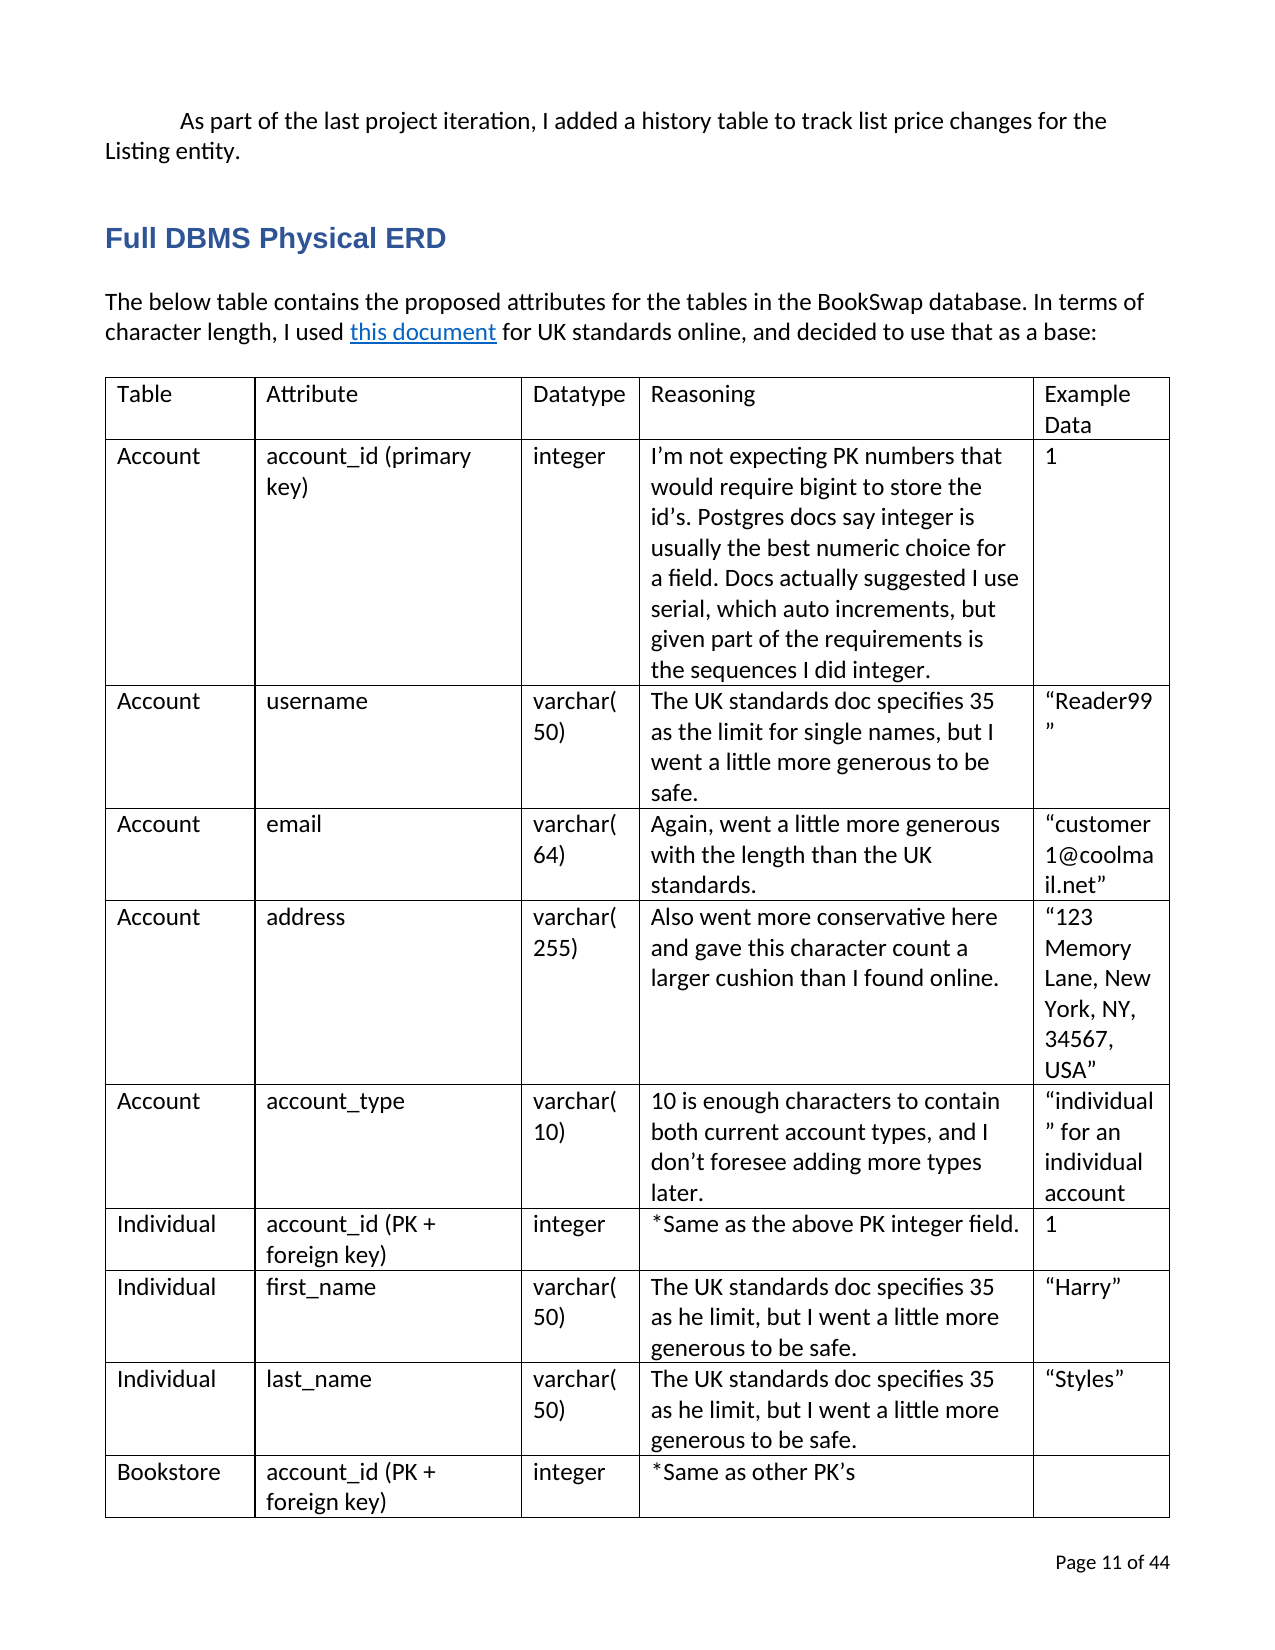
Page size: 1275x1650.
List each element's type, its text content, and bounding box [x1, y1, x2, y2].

table_cell username [256, 686, 521, 808]
table_cell “individual” for an individual account [1034, 1085, 1169, 1207]
table_cell varchar(64) [522, 809, 639, 900]
table_cell Account [106, 901, 254, 1084]
table_cell varchar(255) [522, 901, 639, 1084]
table_header Attribute [256, 378, 521, 439]
table_cell varchar(10) [522, 1085, 639, 1207]
table_cell The UK standards doc specifies 35 as he limit, but I went a little more generous to be safe. [640, 1271, 1033, 1362]
table_cell Again, went a little more generous with the length than the UK standards. [640, 809, 1033, 900]
table_cell account_id (PK + foreign key) [256, 1456, 521, 1517]
table_cell Individual [106, 1209, 254, 1269]
table_cell account_id (primary key) [256, 440, 521, 684]
table_cell address [256, 901, 521, 1084]
table_header Datatype [522, 378, 639, 439]
table_cell “Harry” [1034, 1271, 1169, 1362]
table_cell Account [106, 809, 254, 900]
table_cell 1 [1034, 440, 1169, 684]
table_cell 1 [1034, 1209, 1169, 1269]
table_cell “123 Memory Lane, New York, NY, 34567, USA” [1034, 901, 1169, 1084]
table_cell The UK standards doc specifies 35 as he limit, but I went a little more generous to be safe. [640, 1363, 1033, 1455]
table_cell *Same as other PK’s [640, 1456, 1033, 1517]
table_cell last_name [256, 1363, 521, 1455]
table_cell “Reader99” [1034, 686, 1169, 808]
text The below table contains the proposed attributes for the tables in the BookSwap database. In terms of character length, I used this document for UK standards online, and decided to use that as a base: [105, 286, 1170, 347]
table_cell account_id (PK + foreign key) [256, 1209, 521, 1269]
table_cell email [256, 809, 521, 900]
table_cell integer [522, 1456, 639, 1517]
table_cell Account [106, 440, 254, 684]
table_cell 10 is enough characters to contain both current account types, and I don’t foresee adding more types later. [640, 1085, 1033, 1207]
table_cell Account [106, 1085, 254, 1207]
table_cell “Styles” [1034, 1363, 1169, 1455]
table_cell [1034, 1456, 1169, 1517]
table_cell first_name [256, 1271, 521, 1362]
table_cell Individual [106, 1363, 254, 1455]
table_cell I’m not expecting PK numbers that would require bigint to store the id’s. Postgres docs say integer is usually the best numeric choice for a field. Docs actually suggested I use serial, which auto increments, but given part of the requirements is the sequences I did integer. [640, 440, 1033, 684]
text As part of the last project iteration, I added a history table to track list price changes for the Listing entity. [105, 105, 1170, 166]
table_cell “customer1@coolmail.net” [1034, 809, 1169, 900]
table_cell The UK standards doc specifies 35 as the limit for single names, but I went a little more generous to be safe. [640, 686, 1033, 808]
table_cell integer [522, 440, 639, 684]
table_cell integer [522, 1209, 639, 1269]
table_cell varchar(50) [522, 1271, 639, 1362]
table_cell Account [106, 686, 254, 808]
table_cell *Same as the above PK integer field. [640, 1209, 1033, 1269]
table_header Reasoning [640, 378, 1033, 439]
subtitle Full DBMS Physical ERD [105, 222, 1170, 255]
table_header Table [106, 378, 254, 439]
table_cell Bookstore [106, 1456, 254, 1517]
table_cell Also went more conservative here and gave this character count a larger cushion than I found online. [640, 901, 1033, 1084]
table_cell varchar(50) [522, 686, 639, 808]
table_cell Individual [106, 1271, 254, 1362]
table_cell account_type [256, 1085, 521, 1207]
table_header Example Data [1034, 378, 1169, 439]
table_cell varchar(50) [522, 1363, 639, 1455]
